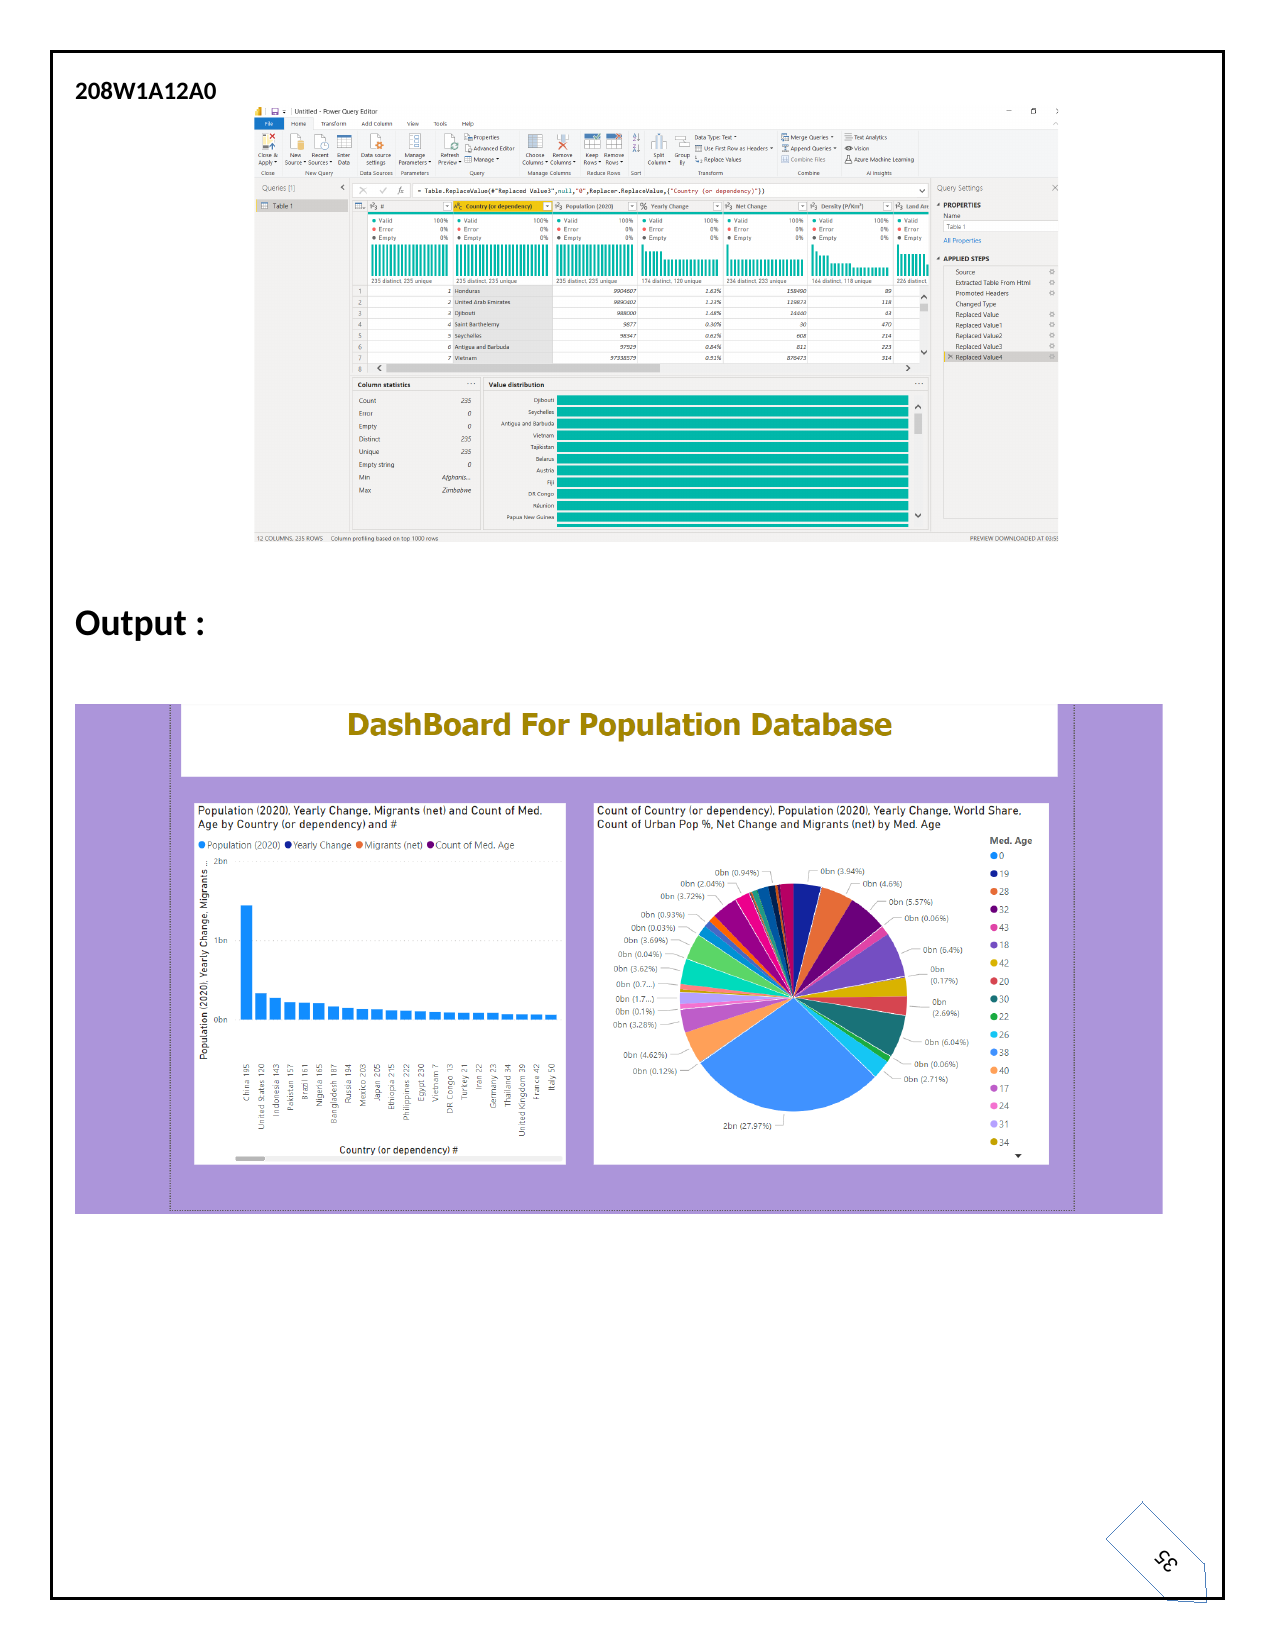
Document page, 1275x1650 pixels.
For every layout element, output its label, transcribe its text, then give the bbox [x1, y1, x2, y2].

picture [254, 105, 1059, 542]
picture [75, 704, 1163, 1214]
list Output : [75, 599, 1162, 645]
